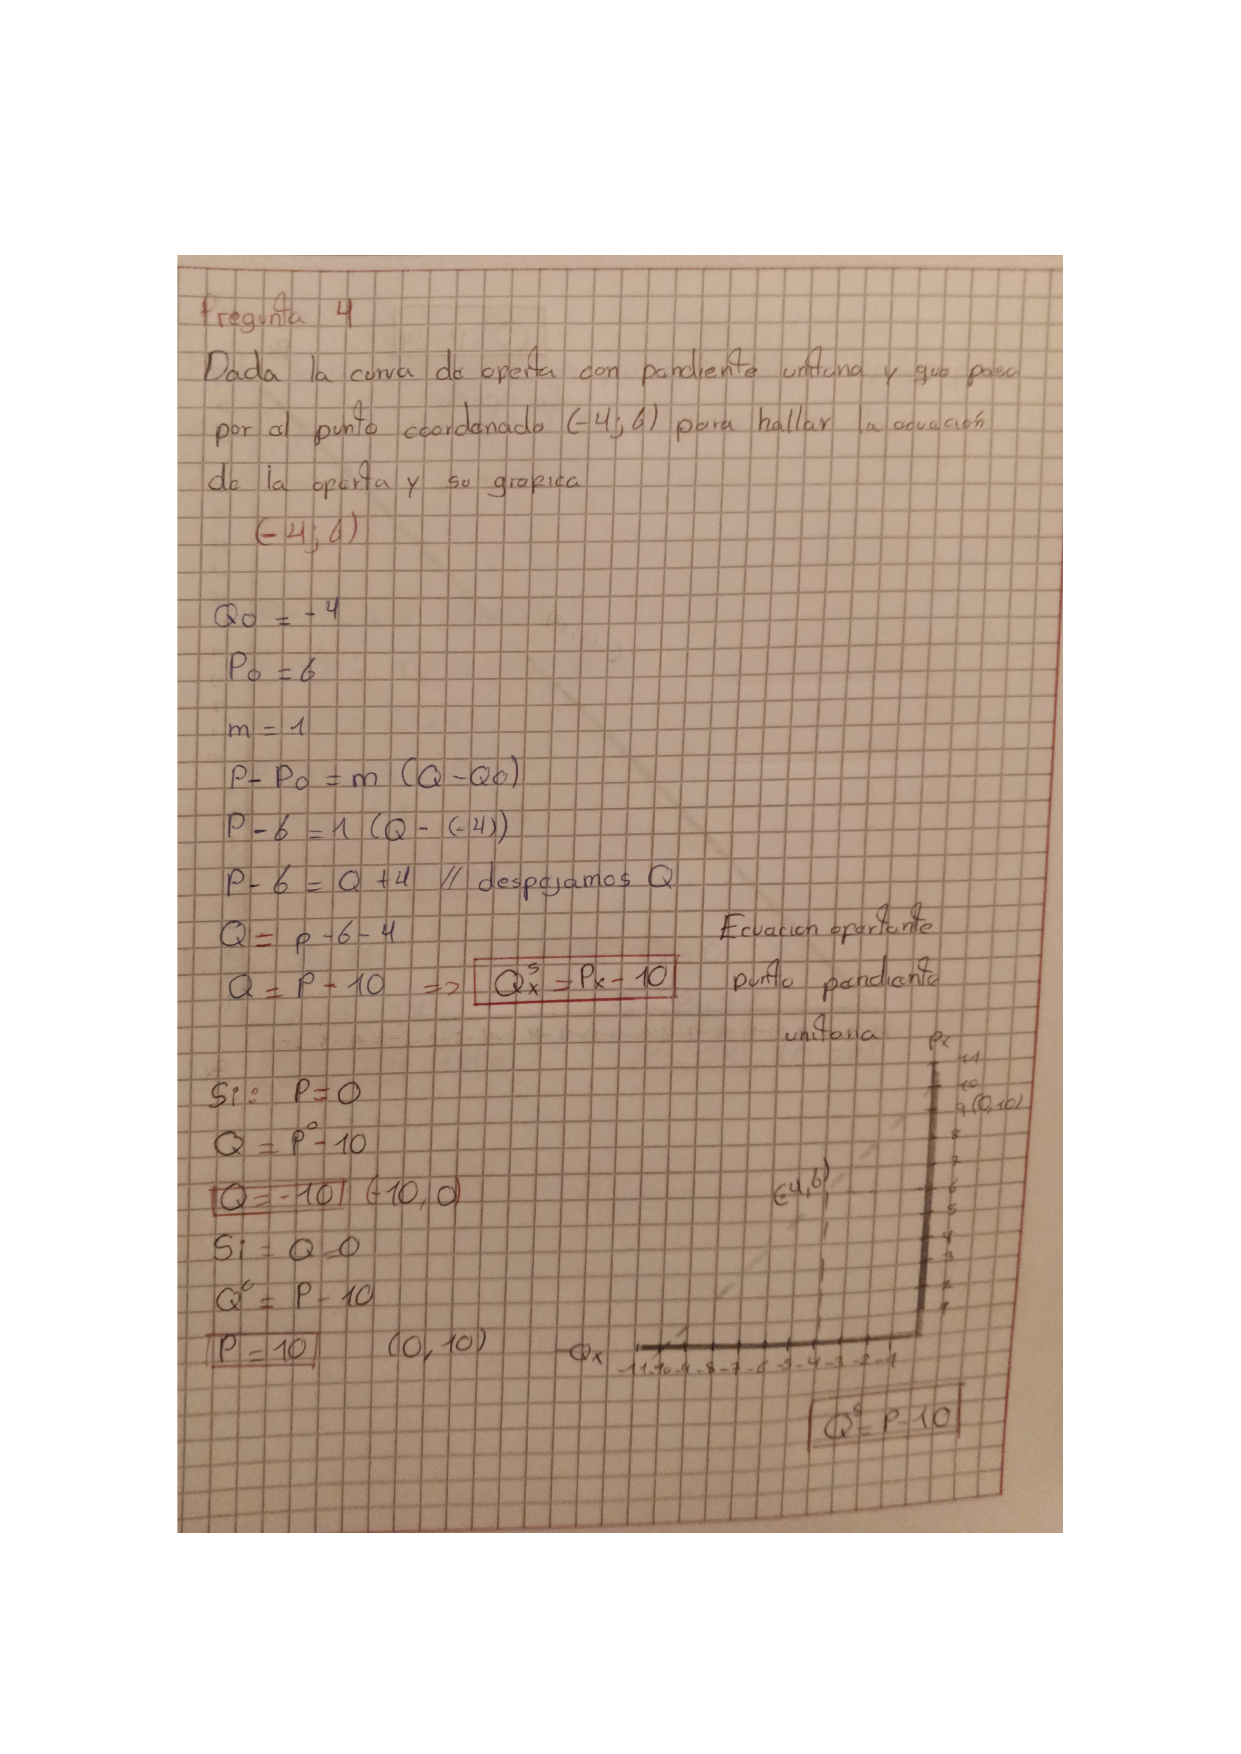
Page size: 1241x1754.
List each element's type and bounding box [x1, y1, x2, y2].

picture [177, 255, 1063, 1533]
